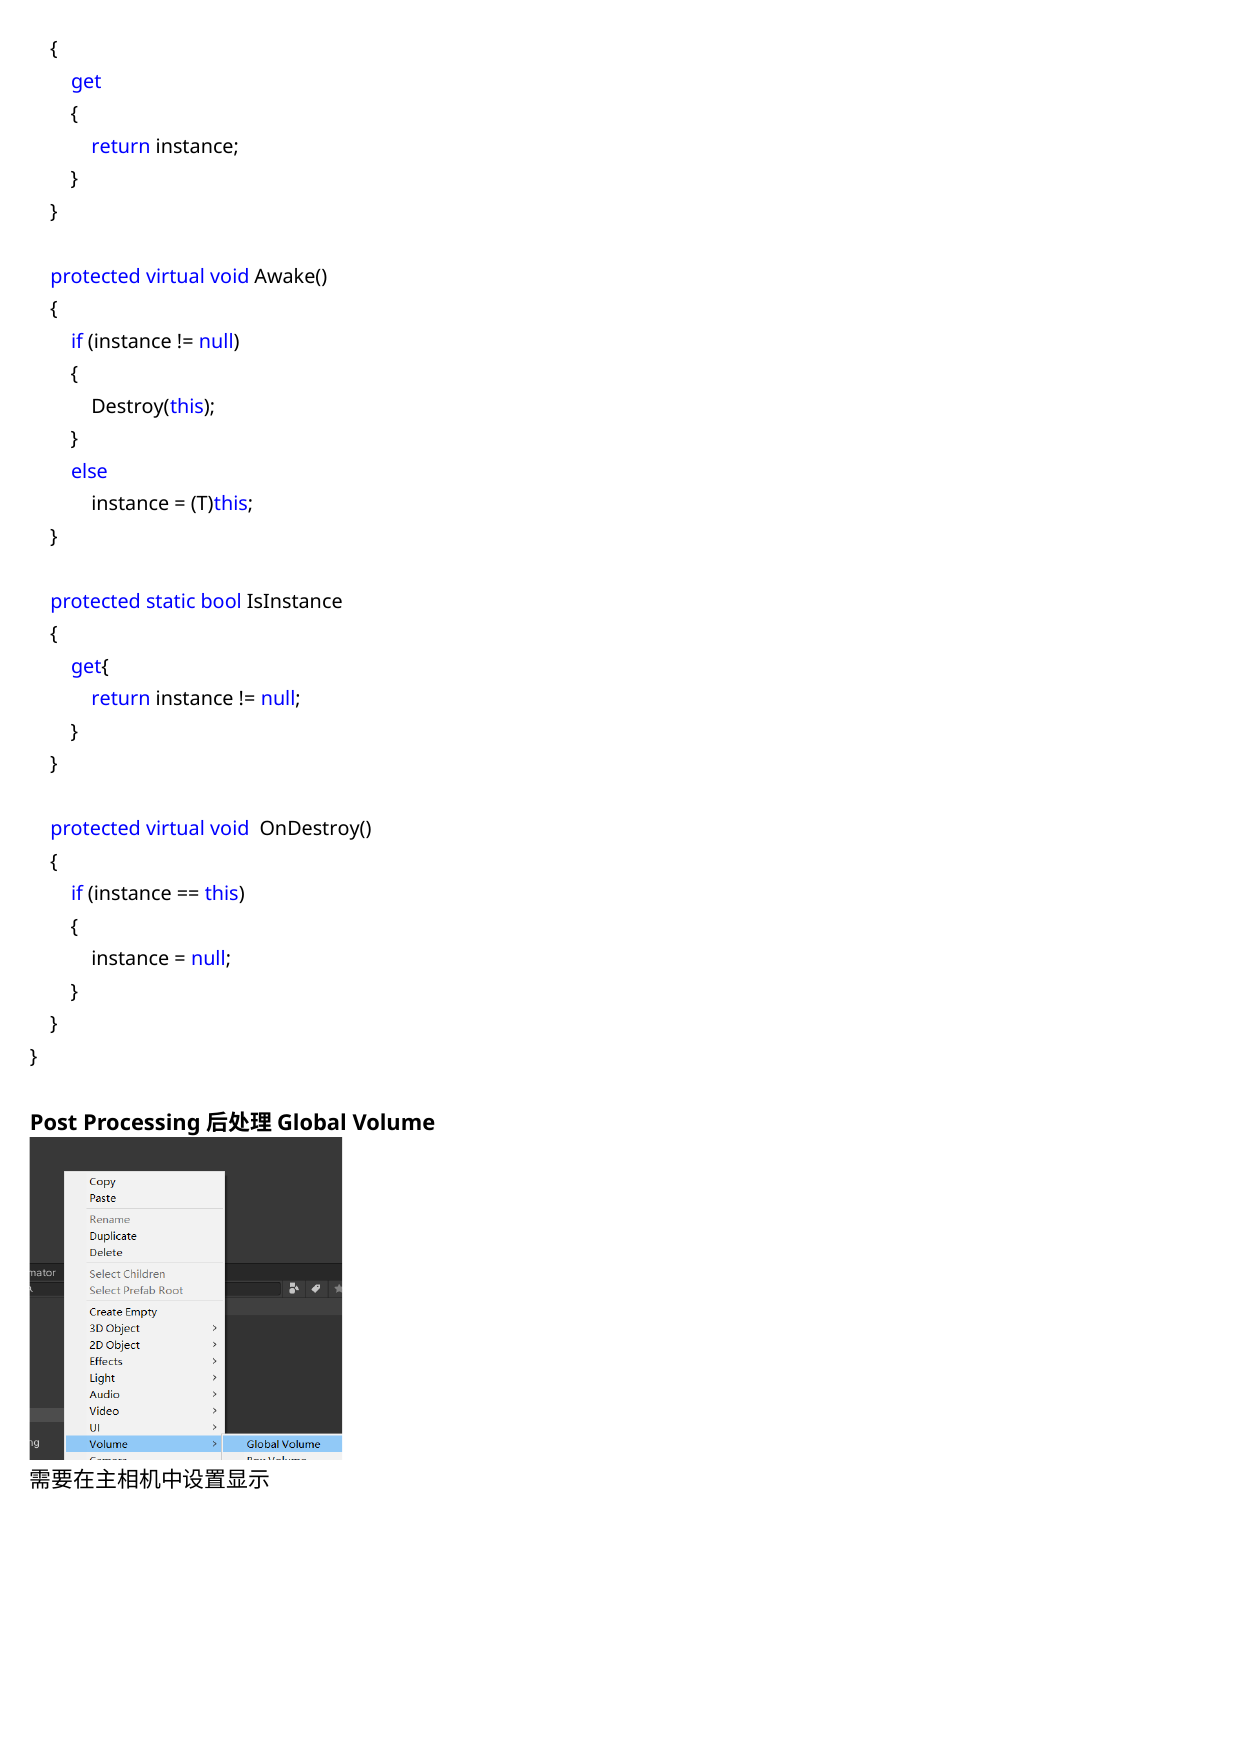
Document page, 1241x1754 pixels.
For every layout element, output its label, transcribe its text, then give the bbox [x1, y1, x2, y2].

text protected virtual void Awake() [29, 259, 1211, 292]
text instance = (T)this; [29, 487, 1211, 519]
text protected virtual void OnDestroy() [29, 812, 1211, 844]
text } [29, 1007, 1211, 1039]
text } [29, 1039, 1211, 1072]
text return instance != null; [29, 682, 1211, 714]
text Post Processing 后处理 Global Volume [29, 1104, 1189, 1137]
text { [29, 909, 1211, 942]
picture [29, 1137, 343, 1460]
text Destroy(this); [29, 389, 1211, 422]
text get{ [29, 649, 1211, 682]
text protected static bool IsInstance [29, 584, 1211, 617]
text } [29, 747, 1211, 779]
text } [29, 714, 1211, 747]
text } [29, 974, 1211, 1007]
text get [29, 64, 1211, 97]
text 需要在主相机中设置显示 [29, 1462, 1211, 1494]
text } [29, 422, 1211, 454]
text { [29, 32, 1211, 64]
text return instance; [29, 129, 1211, 162]
text instance = null; [29, 942, 1211, 974]
text } [29, 162, 1211, 194]
text { [29, 292, 1211, 324]
text { [29, 97, 1211, 129]
text if (instance == this) [29, 877, 1211, 909]
text } [29, 194, 1211, 227]
text else [29, 454, 1211, 487]
text { [29, 357, 1211, 389]
text } [29, 519, 1211, 552]
text { [29, 844, 1211, 877]
text { [29, 617, 1211, 649]
text if (instance != null) [29, 324, 1211, 357]
